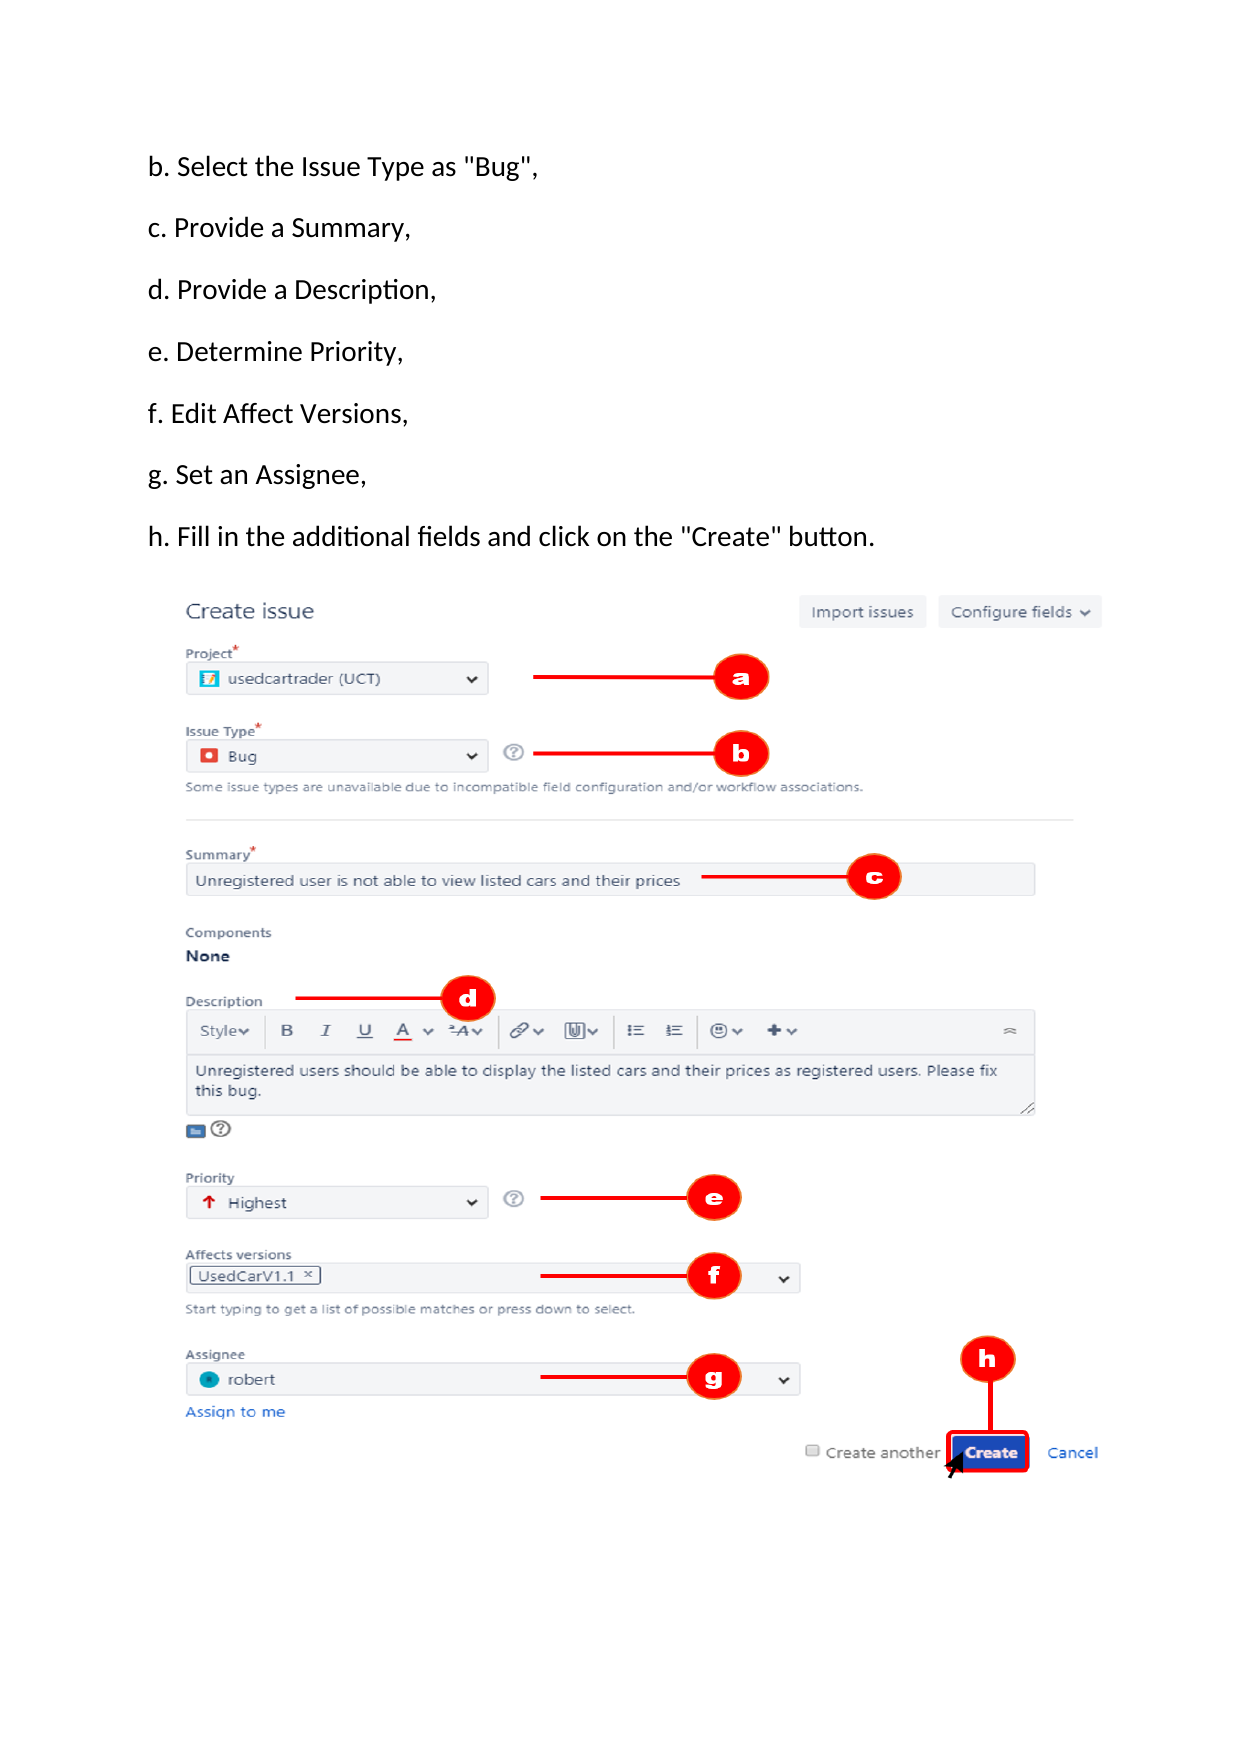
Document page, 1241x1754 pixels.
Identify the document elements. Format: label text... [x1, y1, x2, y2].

text g. Set an Assignee, [148, 456, 1093, 492]
text c. Provide a Summary, [148, 209, 1093, 245]
text b. Select the Issue Type as "Bug", [148, 148, 1093, 183]
picture [147, 580, 1113, 1482]
text f. Edit Affect Versions, [148, 395, 1093, 430]
text h. Fill in the additional fields and click on the "Create" button. [148, 518, 1093, 554]
text d. Provide a Description, [148, 271, 1093, 307]
text e. Determine Priority, [148, 333, 1093, 368]
